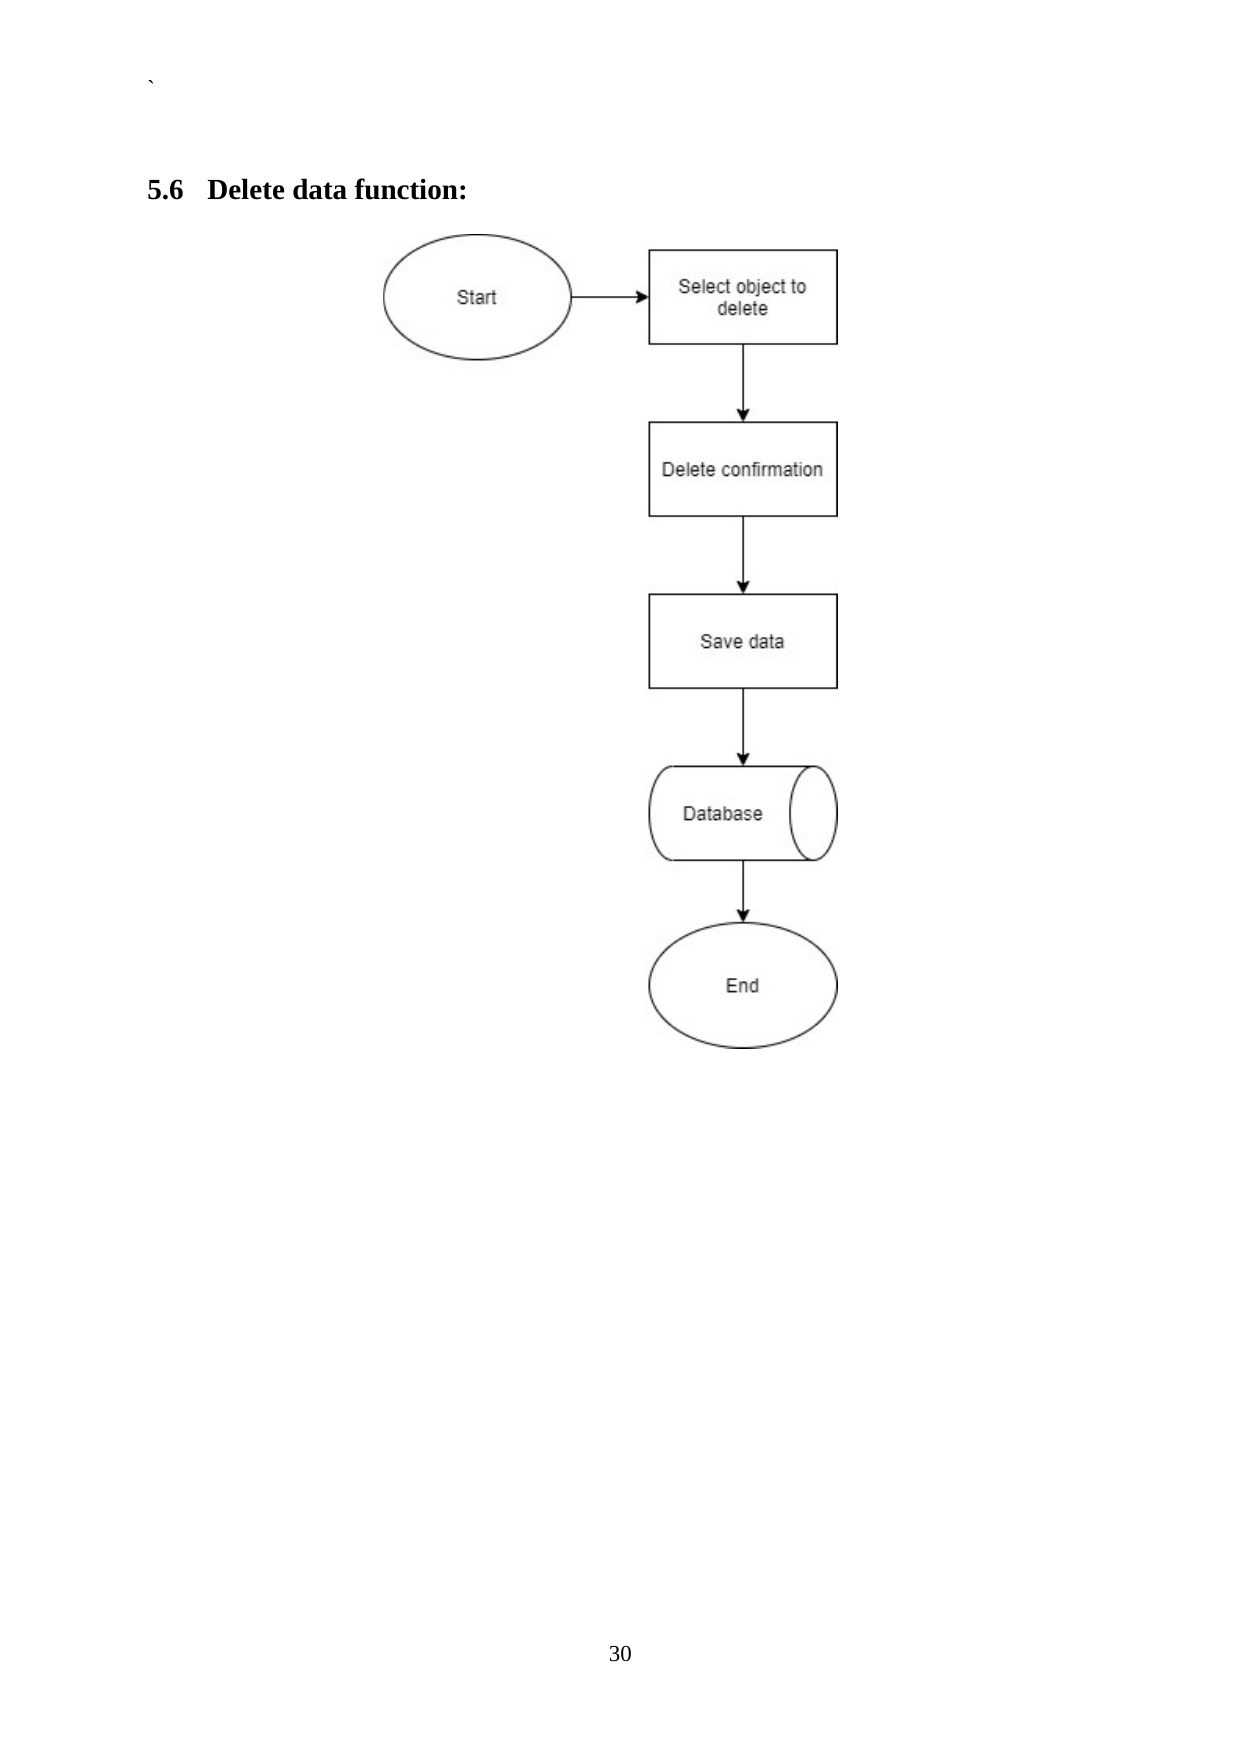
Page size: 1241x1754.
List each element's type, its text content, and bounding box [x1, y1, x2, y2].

picture [383, 234, 838, 1049]
subtitle Delete data function: [147, 172, 1093, 206]
